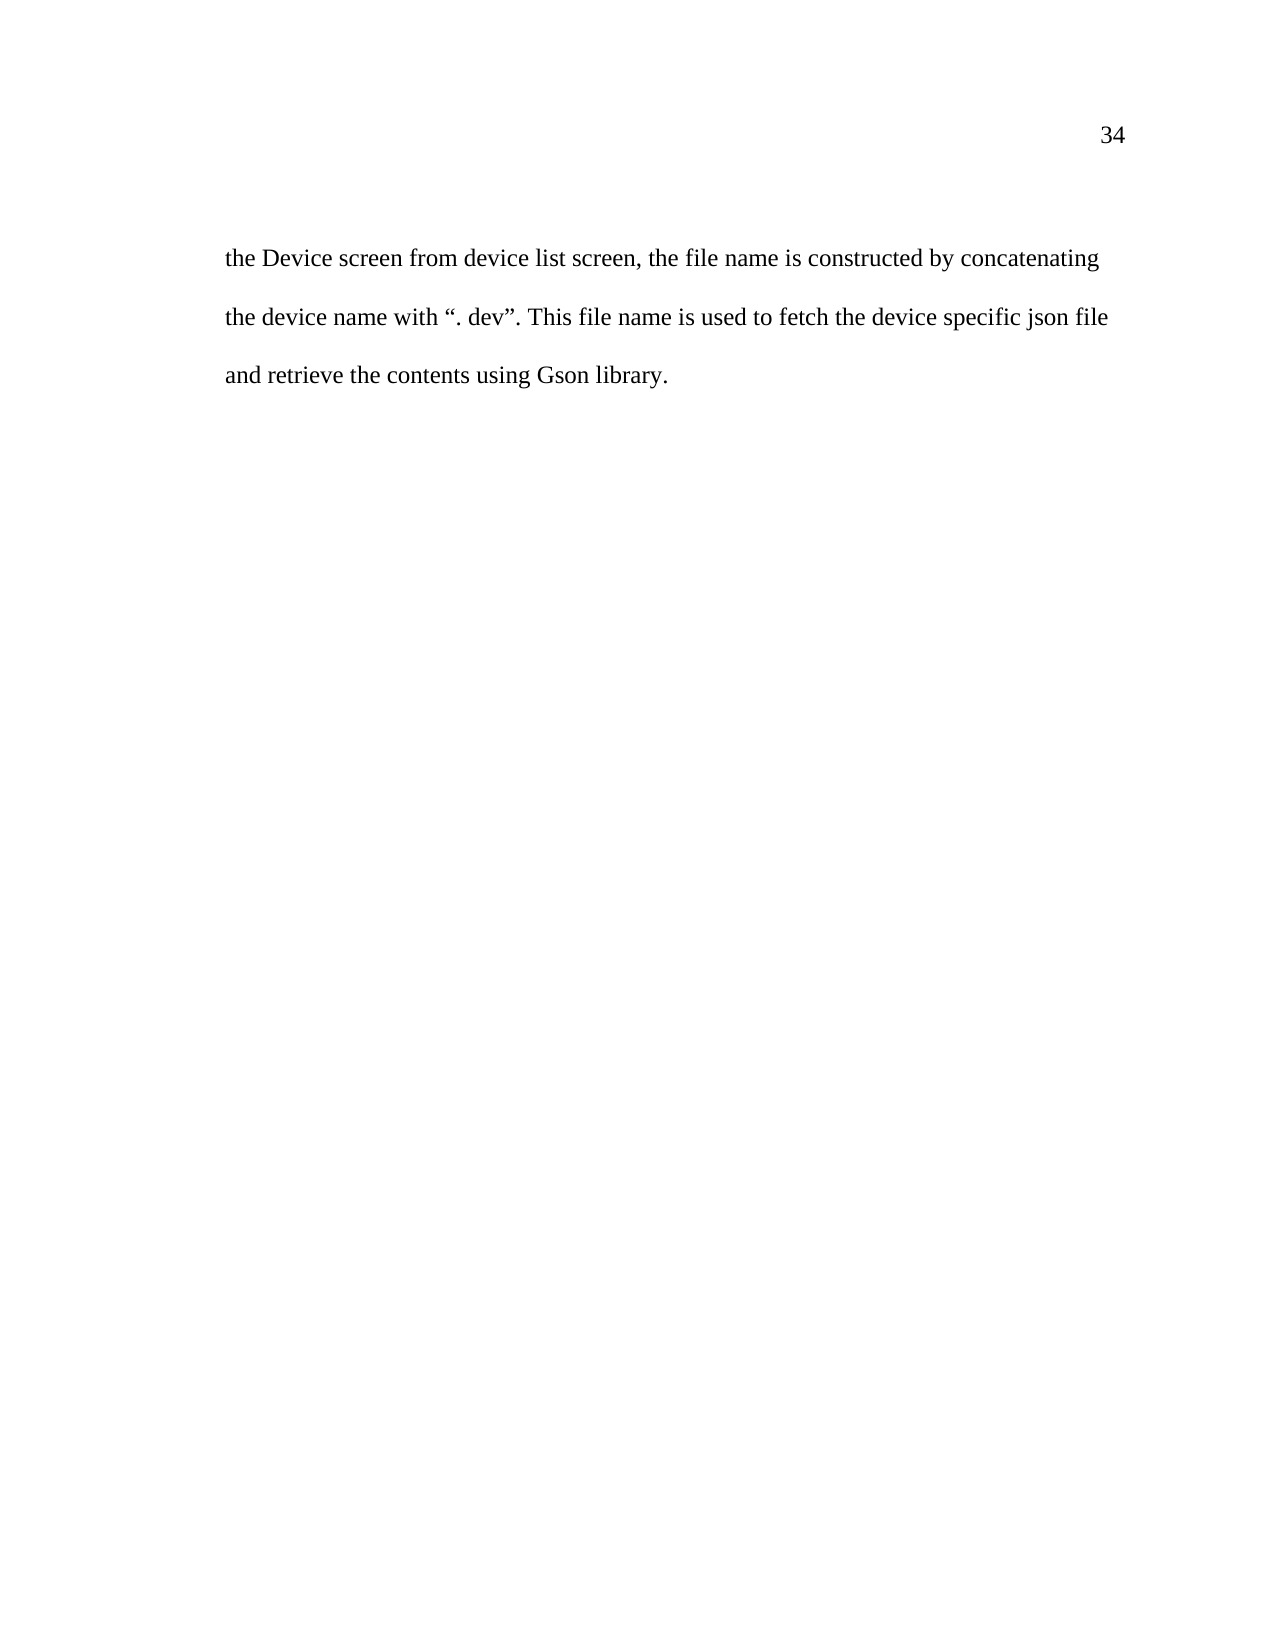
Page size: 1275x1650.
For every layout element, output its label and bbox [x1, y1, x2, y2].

text [225, 220, 1125, 395]
